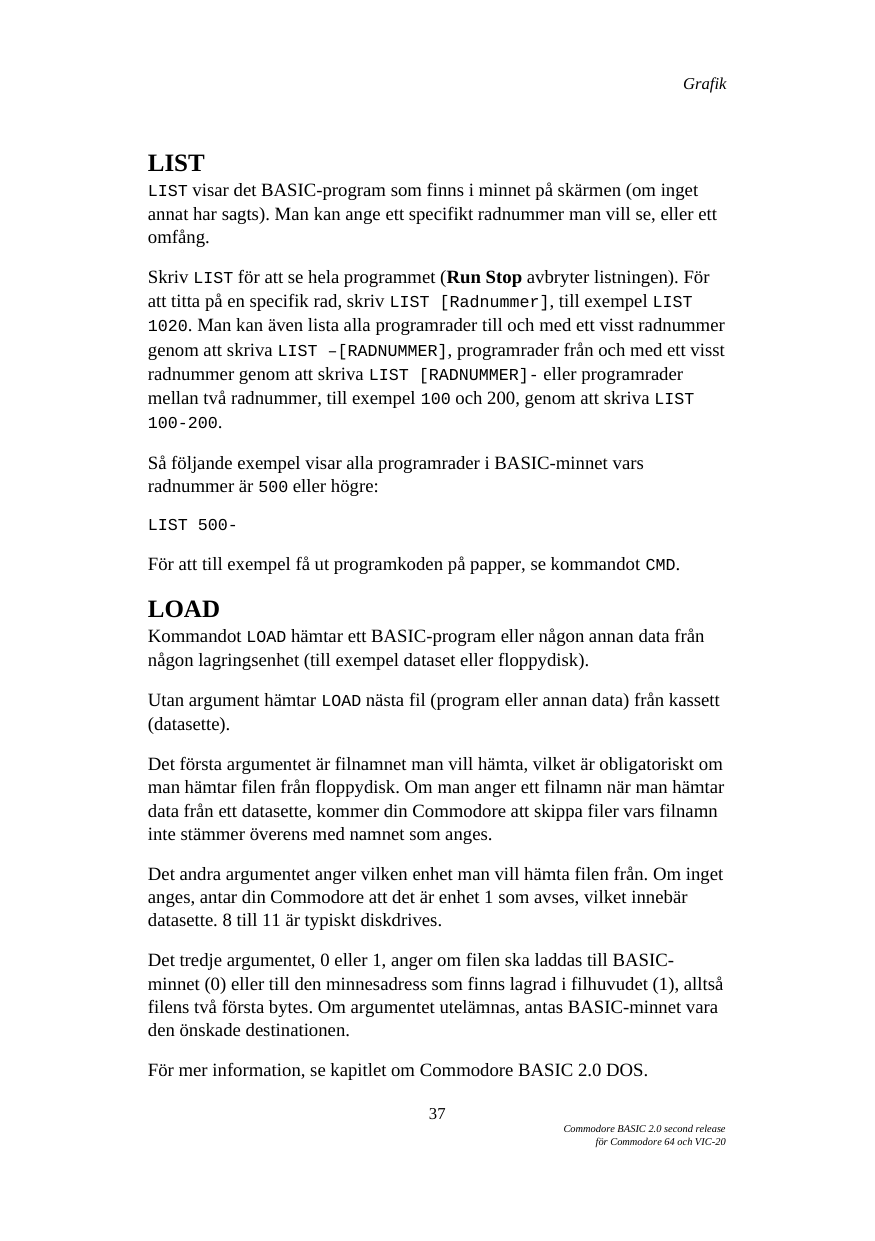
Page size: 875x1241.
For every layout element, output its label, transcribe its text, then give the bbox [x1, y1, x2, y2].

text Så följande exempel visar alla programrader i BASIC-minnet vars radnummer är 500 eller högre: [148, 452, 726, 498]
text För mer information, se kapitlet om Commodore BASIC 2.0 DOS. [148, 1059, 726, 1080]
text Skriv LIST för att se hela programmet (Run Stop avbryter listningen). För att titta på en specifik rad, skriv LIST [Radnummer], till exempel LIST 1020. Man kan även lista alla programrader till och med ett visst radnummer genom att skriva LIST –[RADNUMMER], programrader från och med ett visst radnummer genom att skriva LIST [RADNUMMER]- eller programrader mellan två radnummer, till exempel 100 och 200, genom att skriva LIST 100-200. [148, 266, 726, 433]
text Det tredje argumentet, 0 eller 1, anger om filen ska laddas till BASIC-minnet (0) eller till den minnesadress som finns lagrad i filhuvudet (1), alltså filens två första bytes. Om argumentet utelämnas, antas BASIC-minnet vara den önskade destinationen. [148, 949, 726, 1040]
text Utan argument hämtar LOAD nästa fil (program eller annan data) från kassett (datasette). [148, 689, 726, 735]
subtitle LOAD [148, 594, 726, 623]
text LIST 500- [148, 516, 726, 535]
text Kommandot LOAD hämtar ett BASIC-program eller någon annan data från någon lagringsenhet (till exempel dataset eller floppydisk). [148, 625, 726, 671]
text LIST visar det BASIC-program som finns i minnet på skärmen (om inget annat har sagts). Man kan ange ett specifikt radnummer man vill se, eller ett omfång. [148, 179, 726, 248]
subtitle LIST [148, 148, 726, 176]
text Det andra argumentet anger vilken enhet man vill hämta filen från. Om inget anges, antar din Commodore att det är enhet 1 som avses, vilket innebär datasette. 8 till 11 är typiskt diskdrives. [148, 863, 726, 931]
text För att till exempel få ut programkoden på papper, se kommandot CMD. [148, 553, 726, 576]
text Det första argumentet är filnamnet man vill hämta, vilket är obligatoriskt om man hämtar filen från floppydisk. Om man anger ett filnamn när man hämtar data från ett datasette, kommer din Commodore att skippa filer vars filnamn inte stämmer överens med namnet som anges. [148, 753, 726, 844]
